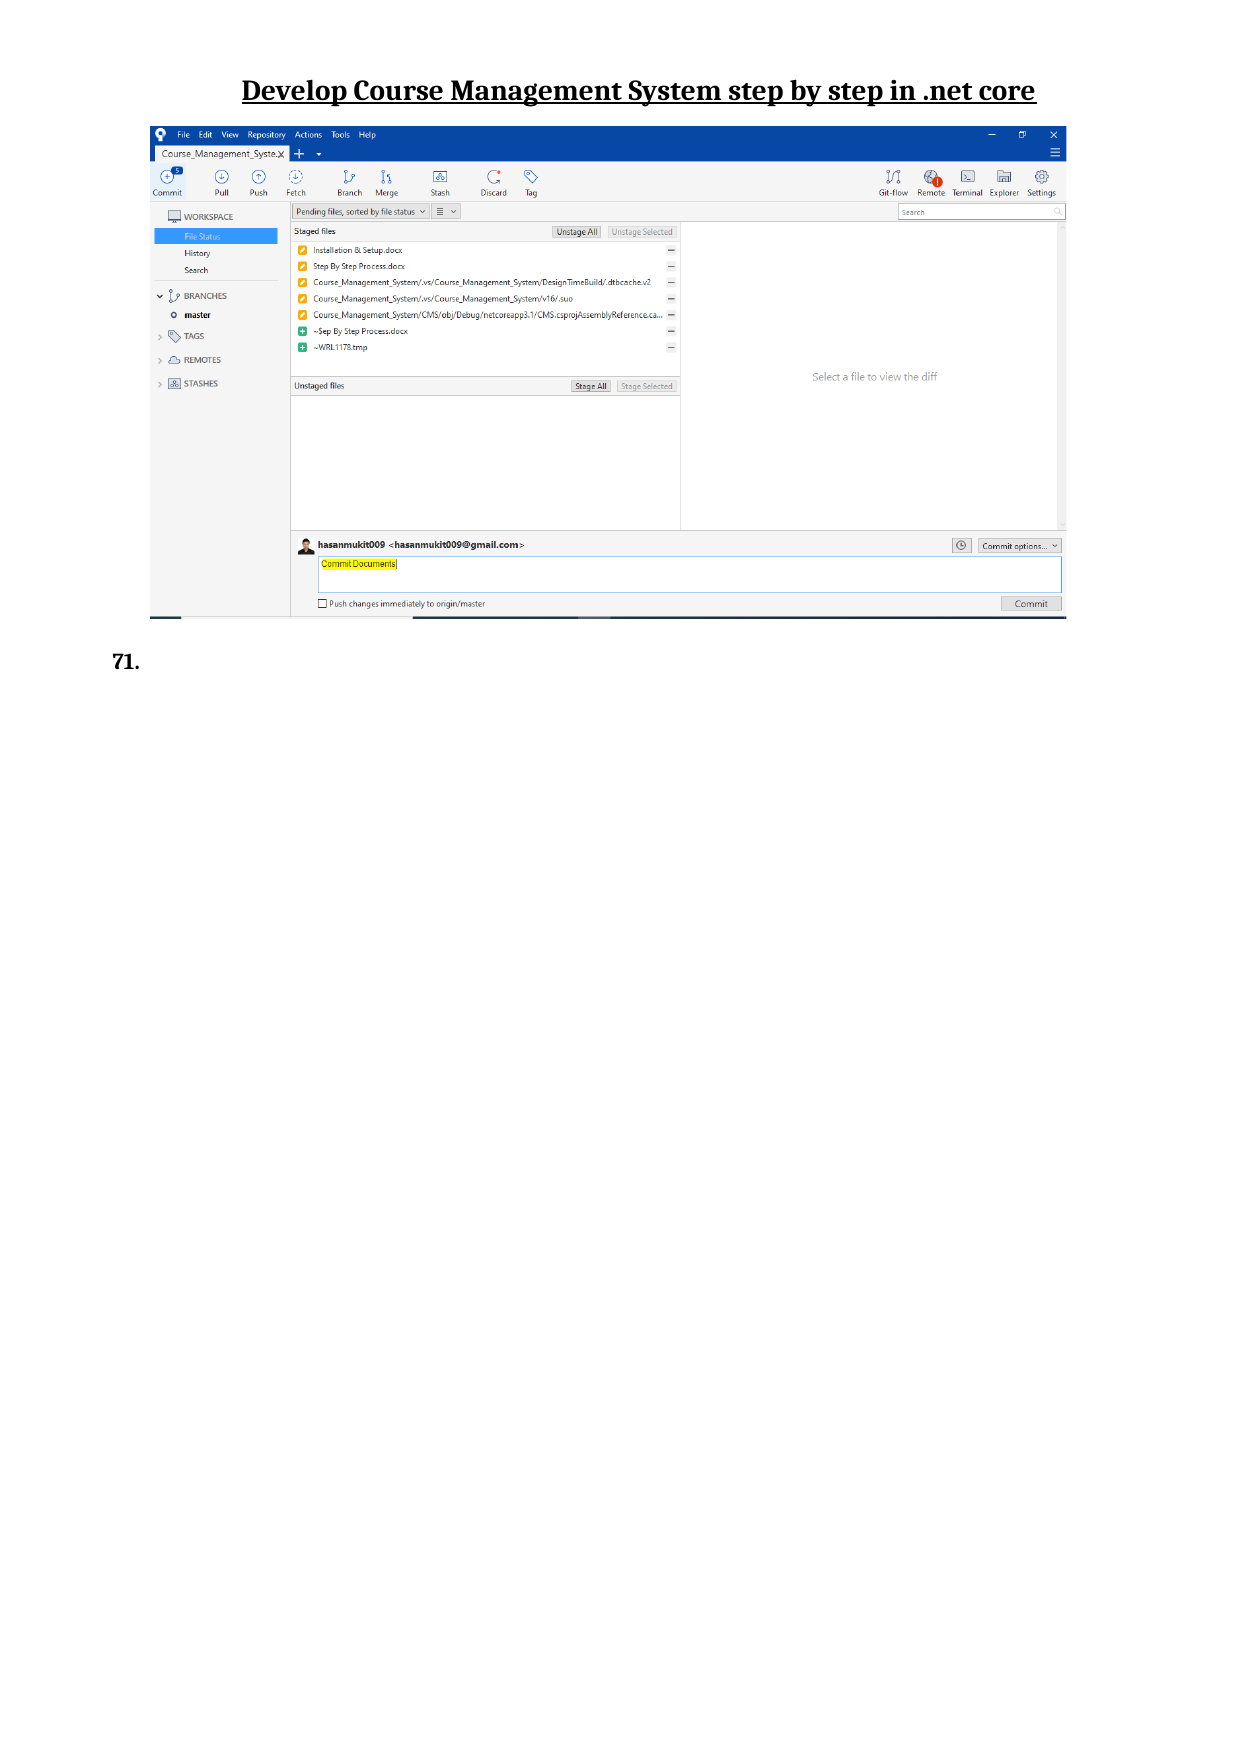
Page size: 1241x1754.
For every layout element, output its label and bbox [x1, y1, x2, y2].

picture [150, 126, 1067, 619]
